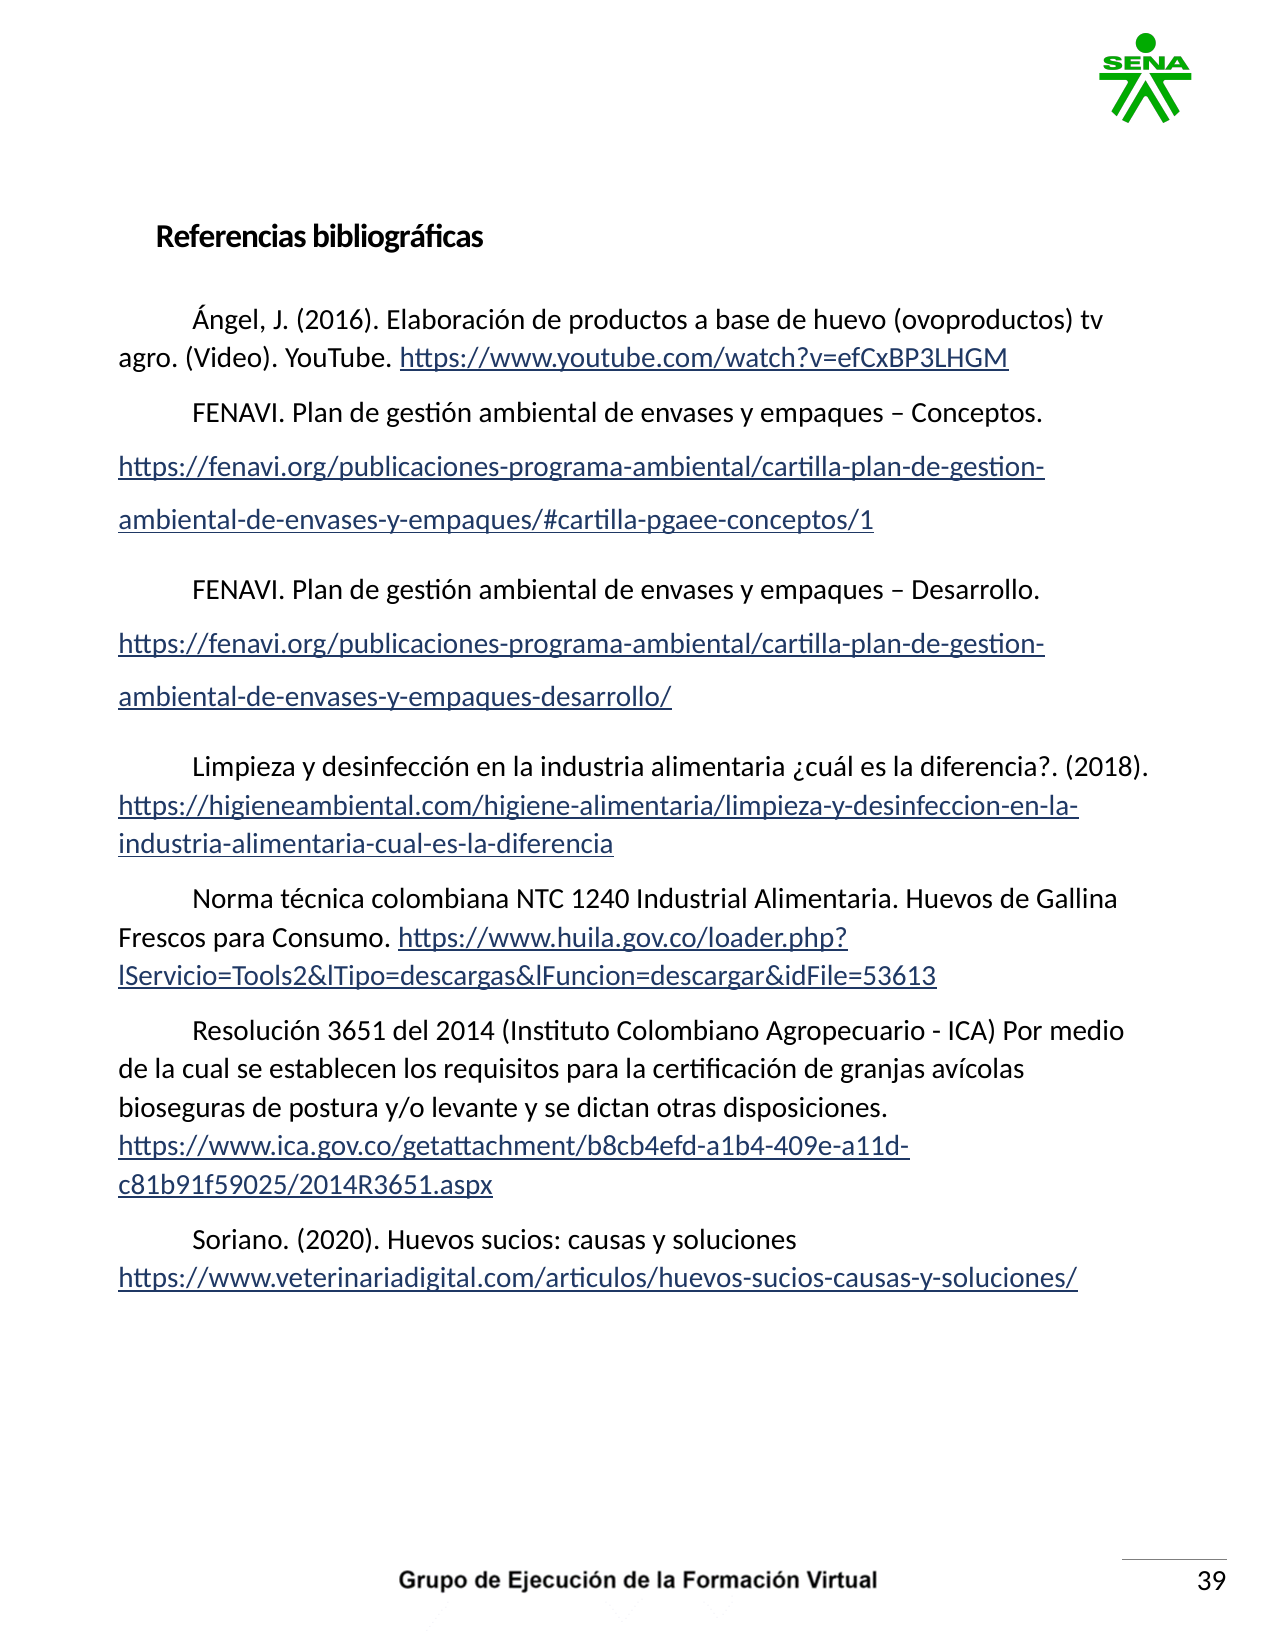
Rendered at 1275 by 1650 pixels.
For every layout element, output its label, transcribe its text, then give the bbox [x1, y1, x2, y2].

text Norma técnica colombiana NTC 1240 Industrial Alimentaria. Huevos de Gallina Frescos para Consumo. https://www.huila.gov.co/loader.php?lServicio=Tools2&lTipo=descargas&lFuncion=descargar&idFile=53613 [118, 880, 1157, 993]
picture [0, 1519, 1275, 1631]
subtitle Referencias bibliográficas [156, 215, 1157, 255]
text Ángel, J. (2016). Elaboración de productos a base de huevo (ovoproductos) tv agro. (Video). YouTube. https://www.youtube.com/watch?v=efCxBP3LHGM [118, 301, 1157, 375]
text FENAVI. Plan de gestión ambiental de envases y empaques – Desarrollo. https://fenavi.org/publicaciones-programa-ambiental/cartilla-plan-de-gestion-ambiental-de-envases-y-empaques-desarrollo/ [118, 571, 1157, 714]
text Soriano. (2020). Huevos sucios: causas y soluciones https://www.veterinariadigital.com/articulos/huevos-sucios-causas-y-soluciones/ [118, 1221, 1157, 1295]
text Limpieza y desinfección en la industria alimentaria ¿cuál es la diferencia?. (2018). https://higieneambiental.com/higiene-alimentaria/limpieza-y-desinfeccion-en-la-industria-alimentaria-cual-es-la-diferencia [118, 748, 1157, 861]
text FENAVI. Plan de gestión ambiental de envases y empaques – Conceptos. https://fenavi.org/publicaciones-programa-ambiental/cartilla-plan-de-gestion-ambiental-de-envases-y-empaques/#cartilla-pgaee-conceptos/1 [118, 394, 1157, 537]
text Resolución 3651 del 2014 (Instituto Colombiano Agropecuario - ICA) Por medio de la cual se establecen los requisitos para la certificación de granjas avícolas bioseguras de postura y/o levante y se dictan otras disposiciones. https://www.ica.gov.co/getattachment/b8cb4efd-a1b4-409e-a11d-c81b91f59025/2014R3651.aspx [118, 1012, 1157, 1202]
picture [1099, 33, 1192, 123]
